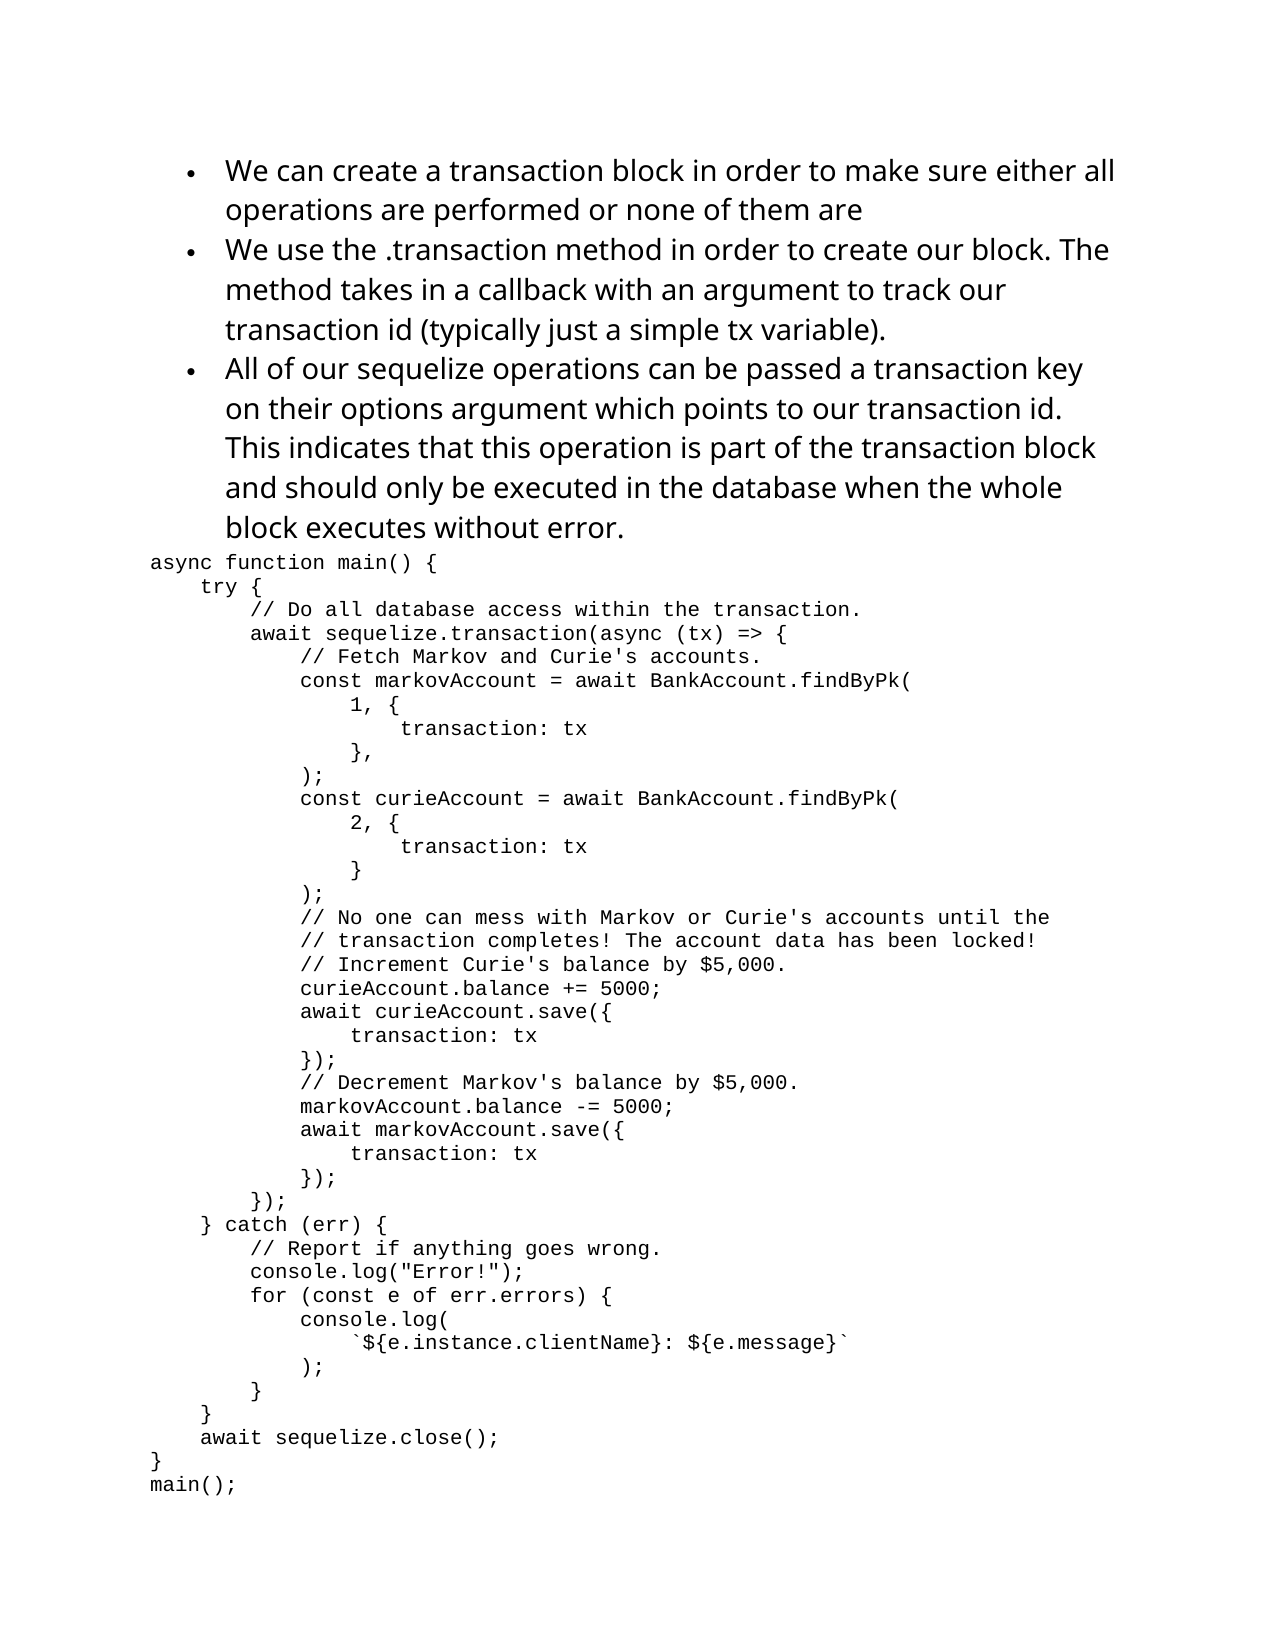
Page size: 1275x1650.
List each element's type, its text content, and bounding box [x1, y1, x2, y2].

list All of our sequelize operations can be passed a transaction key on their options argument which points to our transaction id. This indicates that this operation is part of the transaction block and should only be executed in the database when the whole block executes without error. [187, 348, 1125, 547]
list We use the .transaction method in order to create our block. The method takes in a callback with an argument to track our transaction id (typically just a simple tx variable). [187, 229, 1125, 348]
list We can create a transaction block in order to make sure either all operations are performed or none of them are [187, 150, 1125, 229]
text async function main() { try { // Do all database access within the transaction. await sequelize.transaction(async (tx) => { // Fetch Markov and Curie's accounts. const markovAccount = await BankAccount.findByPk( 1, { transaction: tx }, ); const curieAccount = await BankAccount.findByPk( 2, { transaction: tx } ); // No one can mess with Markov or Curie's accounts until the // transaction completes! The account data has been locked! // Increment Curie's balance by $5,000. curieAccount.balance += 5000; await curieAccount.save({ transaction: tx }); // Decrement Markov's balance by $5,000. markovAccount.balance -= 5000; await markovAccount.save({ transaction: tx }); }); } catch (err) { // Report if anything goes wrong. console.log("Error!"); for (const e of err.errors) { console.log( `${e.instance.clientName}: ${e.message}` ); } } await sequelize.close(); } main(); [150, 552, 1125, 1498]
